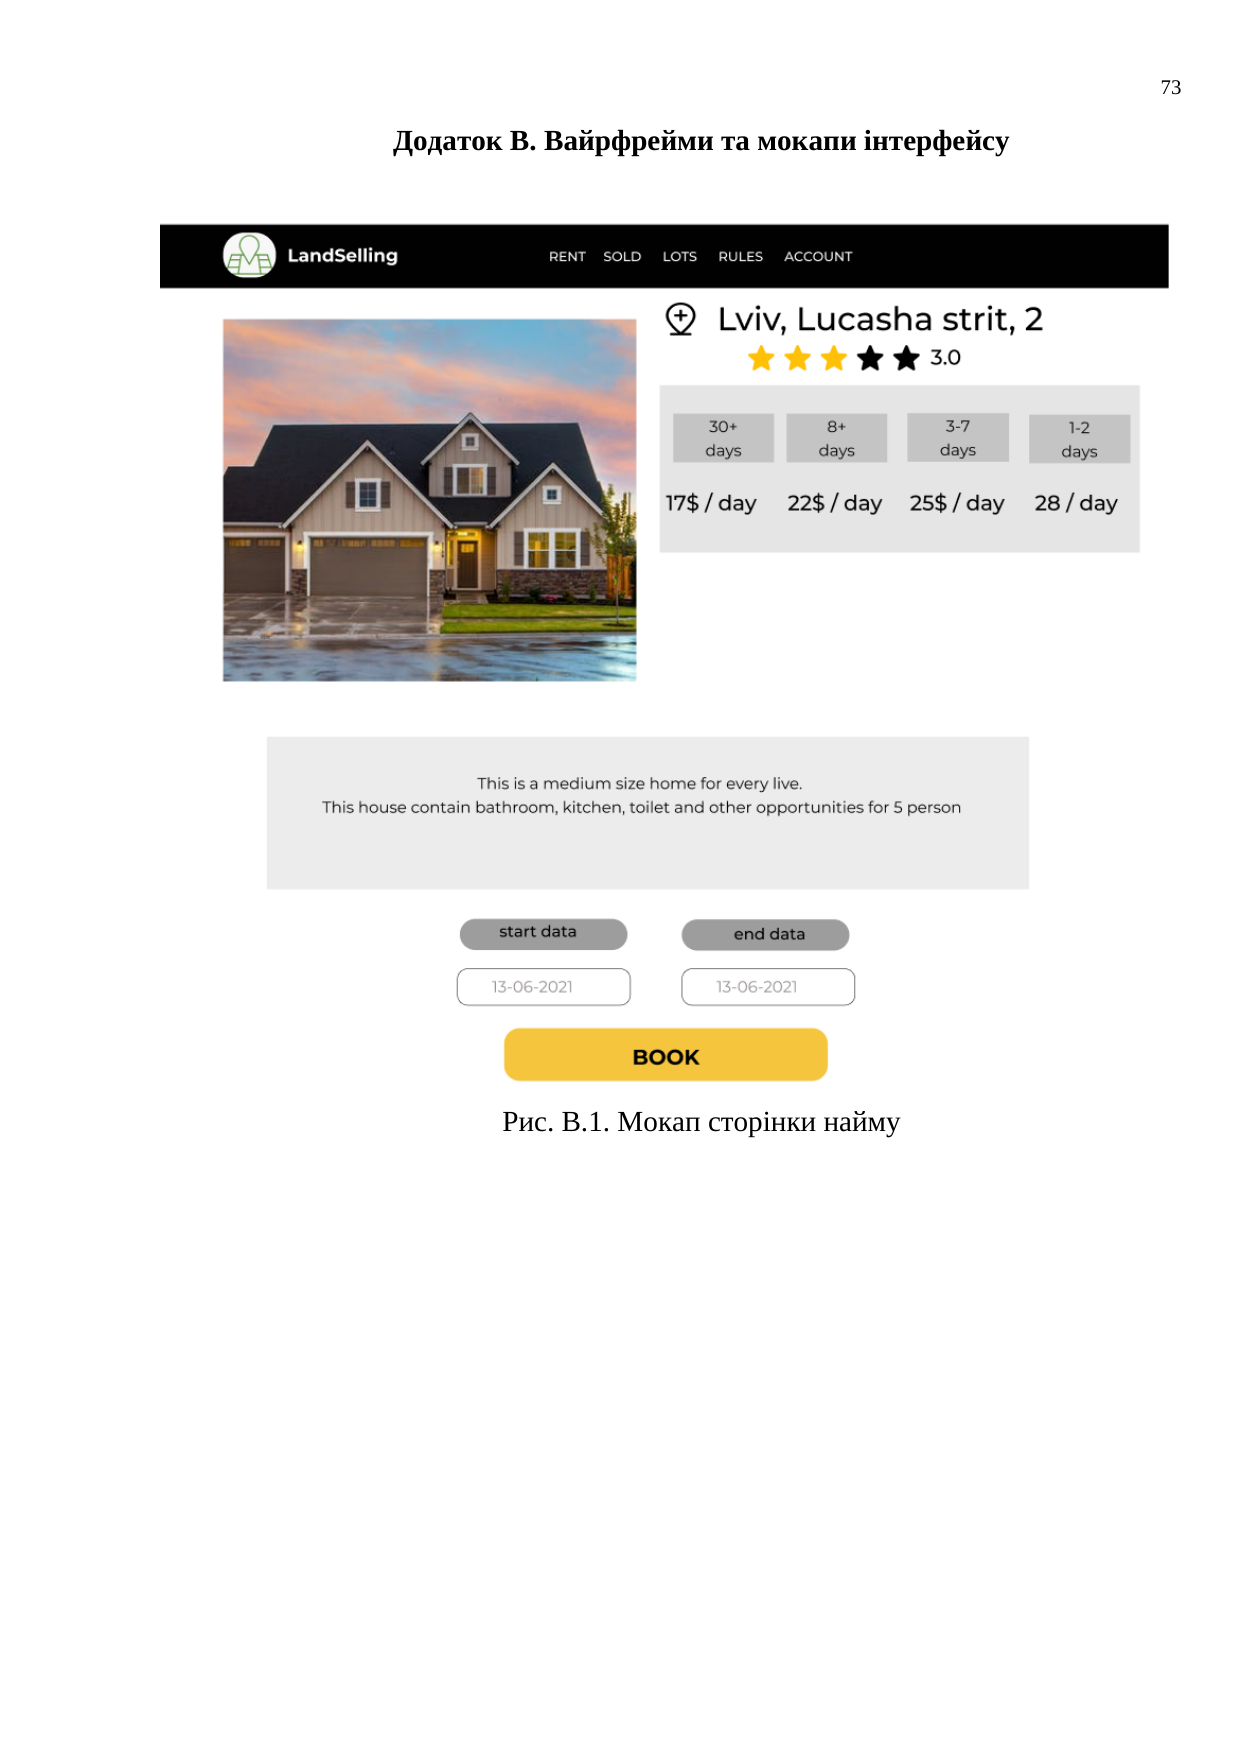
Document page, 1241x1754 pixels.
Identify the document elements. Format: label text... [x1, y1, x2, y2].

text Рис. В.1. Мокап сторінки найму [148, 1104, 1181, 1137]
picture [160, 223, 1169, 1087]
subtitle Додаток В. Вайрфрейми та мокапи інтерфейсу [222, 123, 1181, 157]
